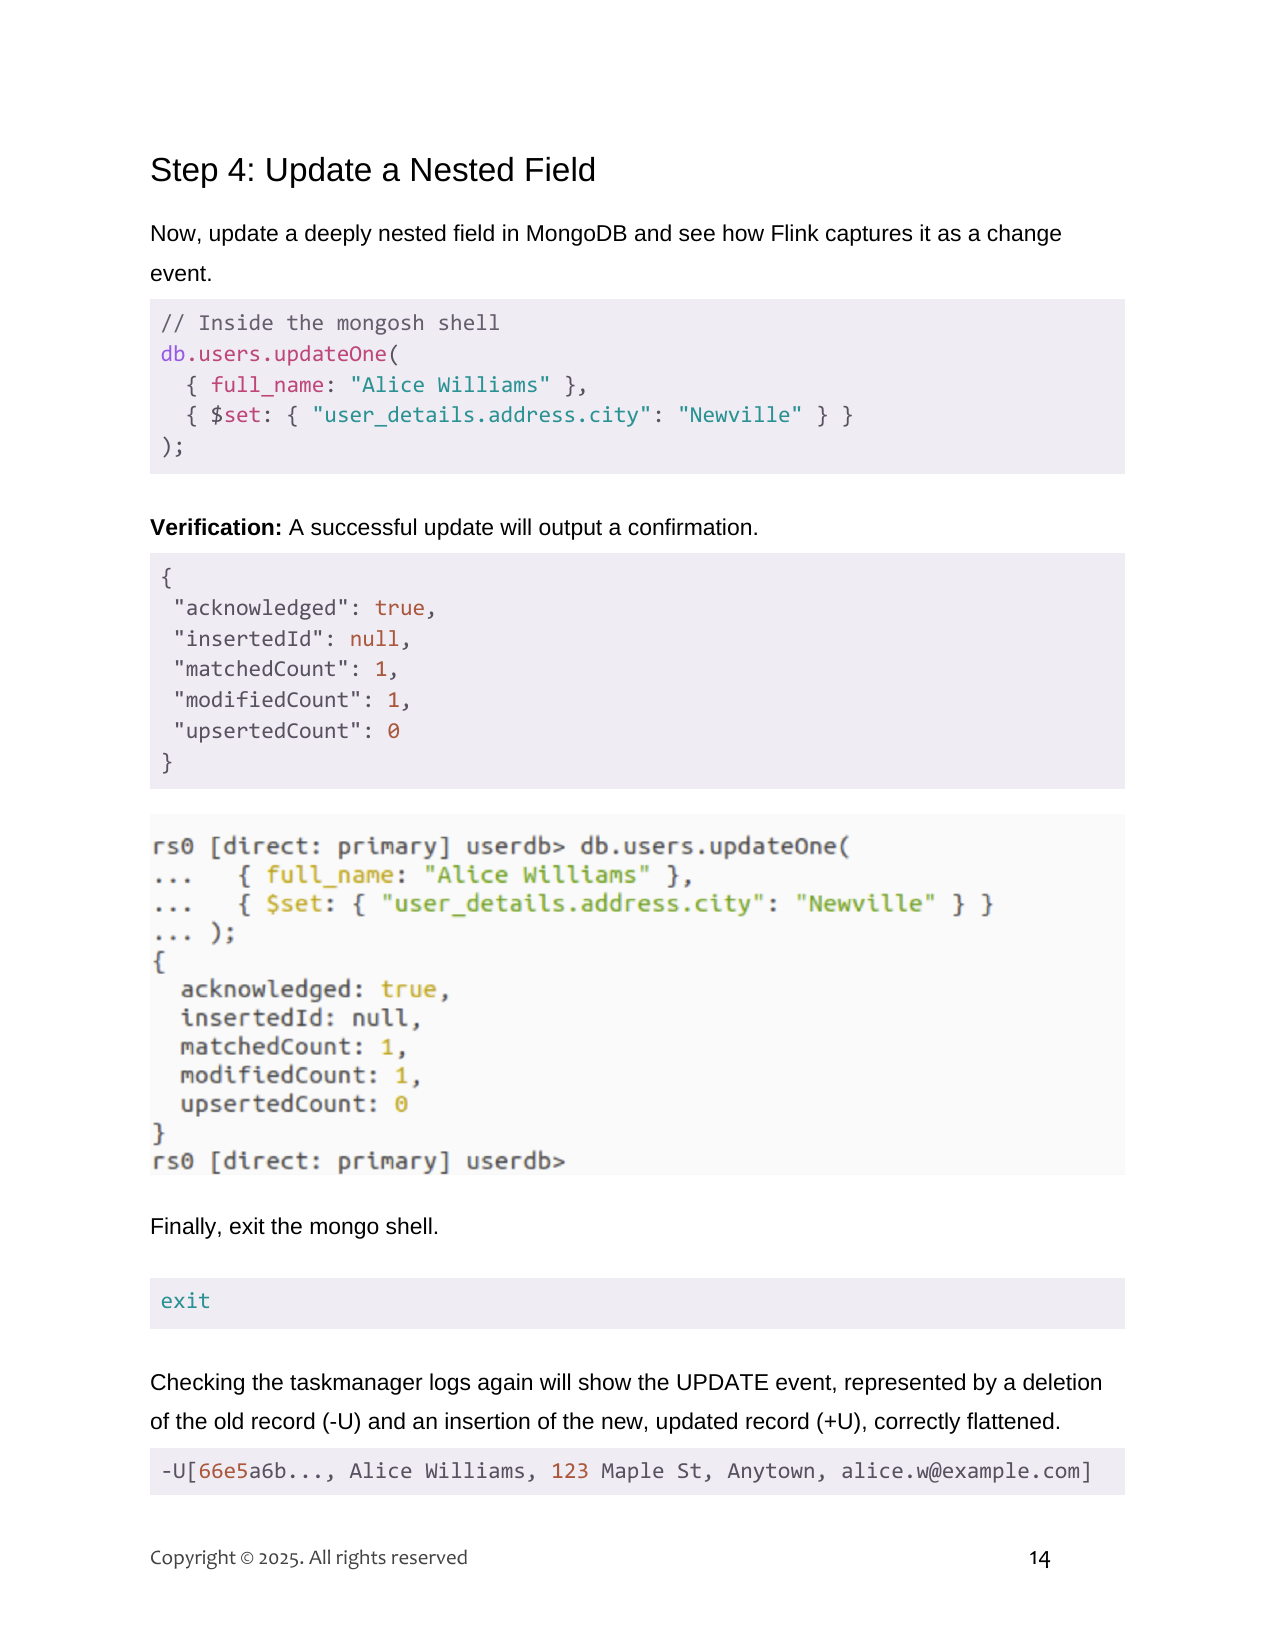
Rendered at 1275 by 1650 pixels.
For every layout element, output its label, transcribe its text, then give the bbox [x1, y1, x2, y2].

text Finally, exit the mongo shell. [150, 1213, 1125, 1239]
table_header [150, 1448, 1125, 1495]
text Now, update a deeply nested field in MongoDB and see how Flink captures it as a change event. [150, 220, 1125, 286]
table_header { "acknowledged": true, "insertedId": null, "matchedCount": 1, "modifiedCount": 1, "upsertedCount": 0 } [150, 553, 1125, 789]
text Verification: A successful update will output a confirmation. [150, 474, 1125, 540]
subtitle Step 4: Update a Nested Field [150, 150, 1125, 188]
table_header // Inside the mongosh shell db.users.updateOne( { full_name: "Alice Williams" }, { $set: { "user_details.address.city": "Newville" } } ); [150, 299, 1125, 474]
picture [150, 814, 1125, 1175]
text Checking the taskmanager logs again will show the UPDATE event, represented by a deletion of the old record (-U) and an insertion of the new, updated record (+U), correctly flattened. [150, 1368, 1125, 1434]
table_header exit [150, 1278, 1125, 1329]
